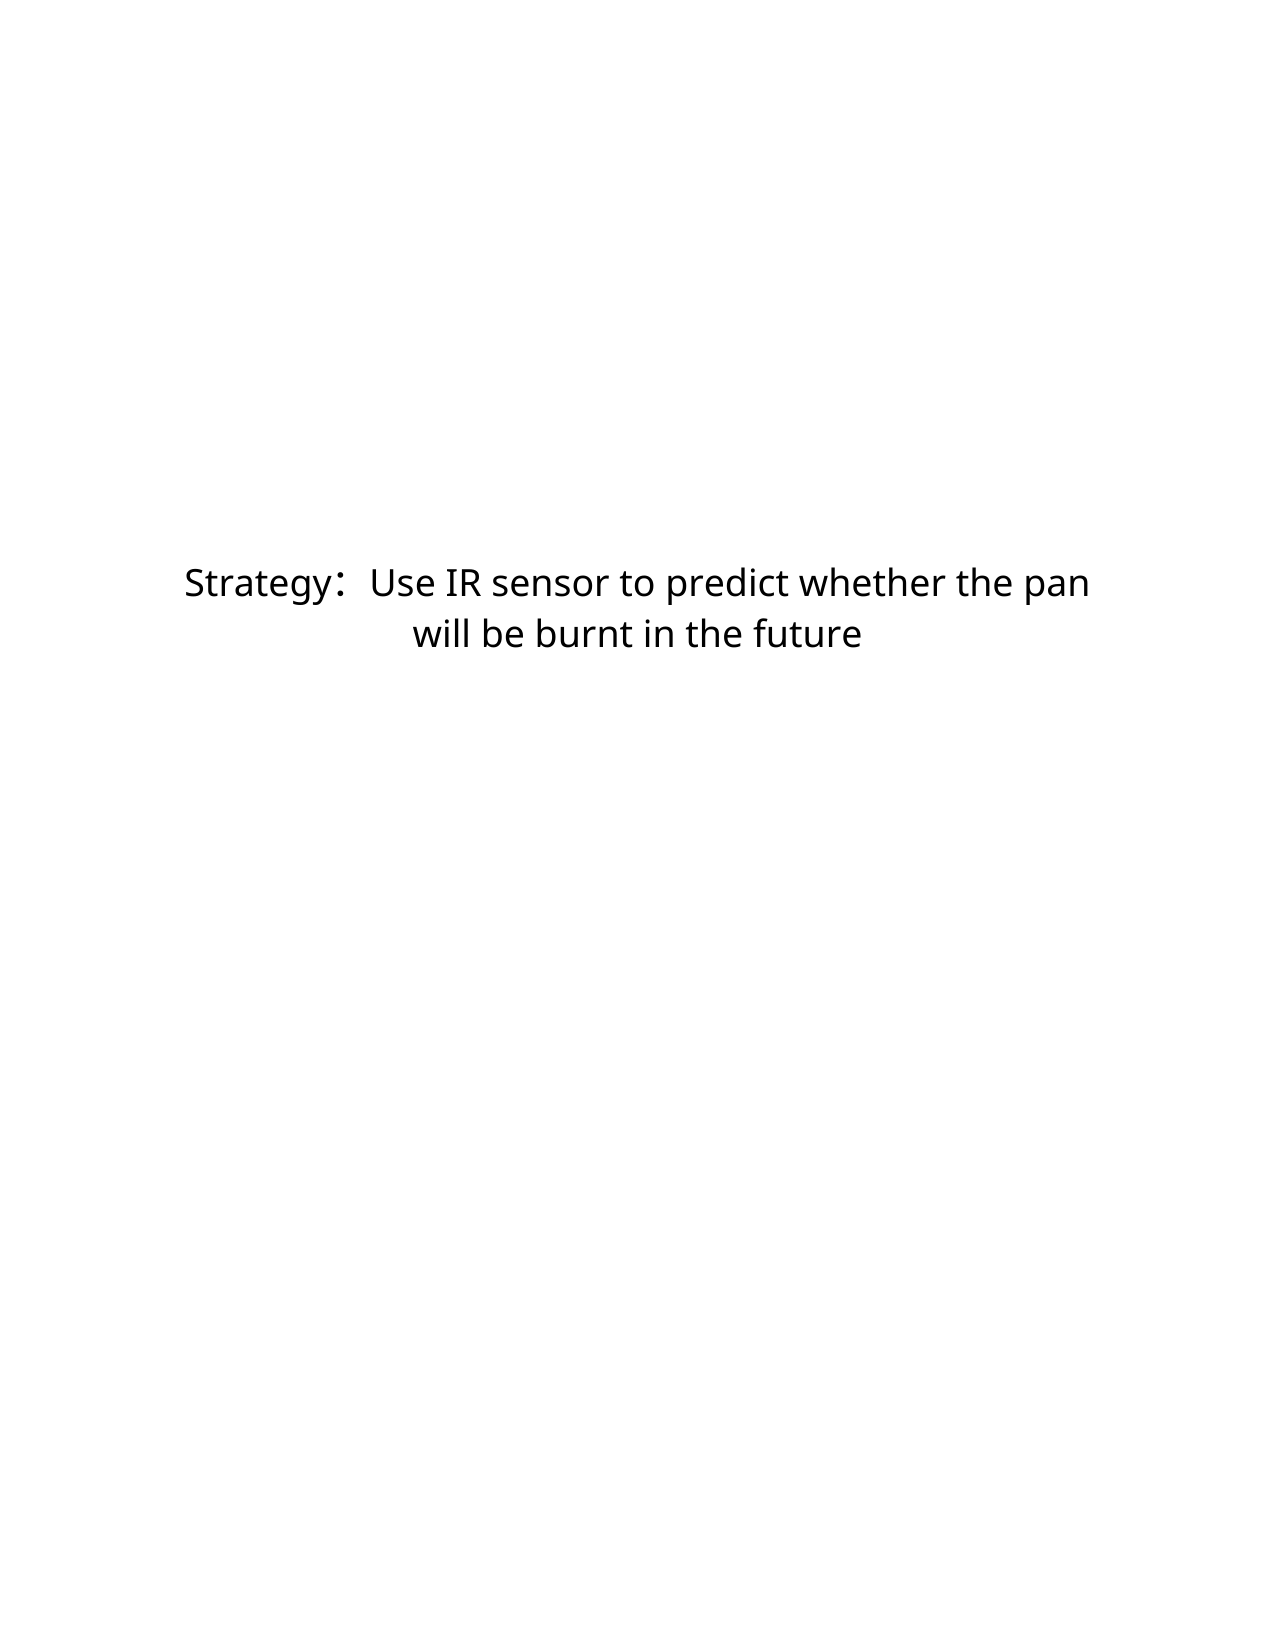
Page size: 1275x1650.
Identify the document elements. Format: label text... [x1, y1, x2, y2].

text Strategy：Use IR sensor to predict whether the pan will be burnt in the future [150, 552, 1125, 658]
